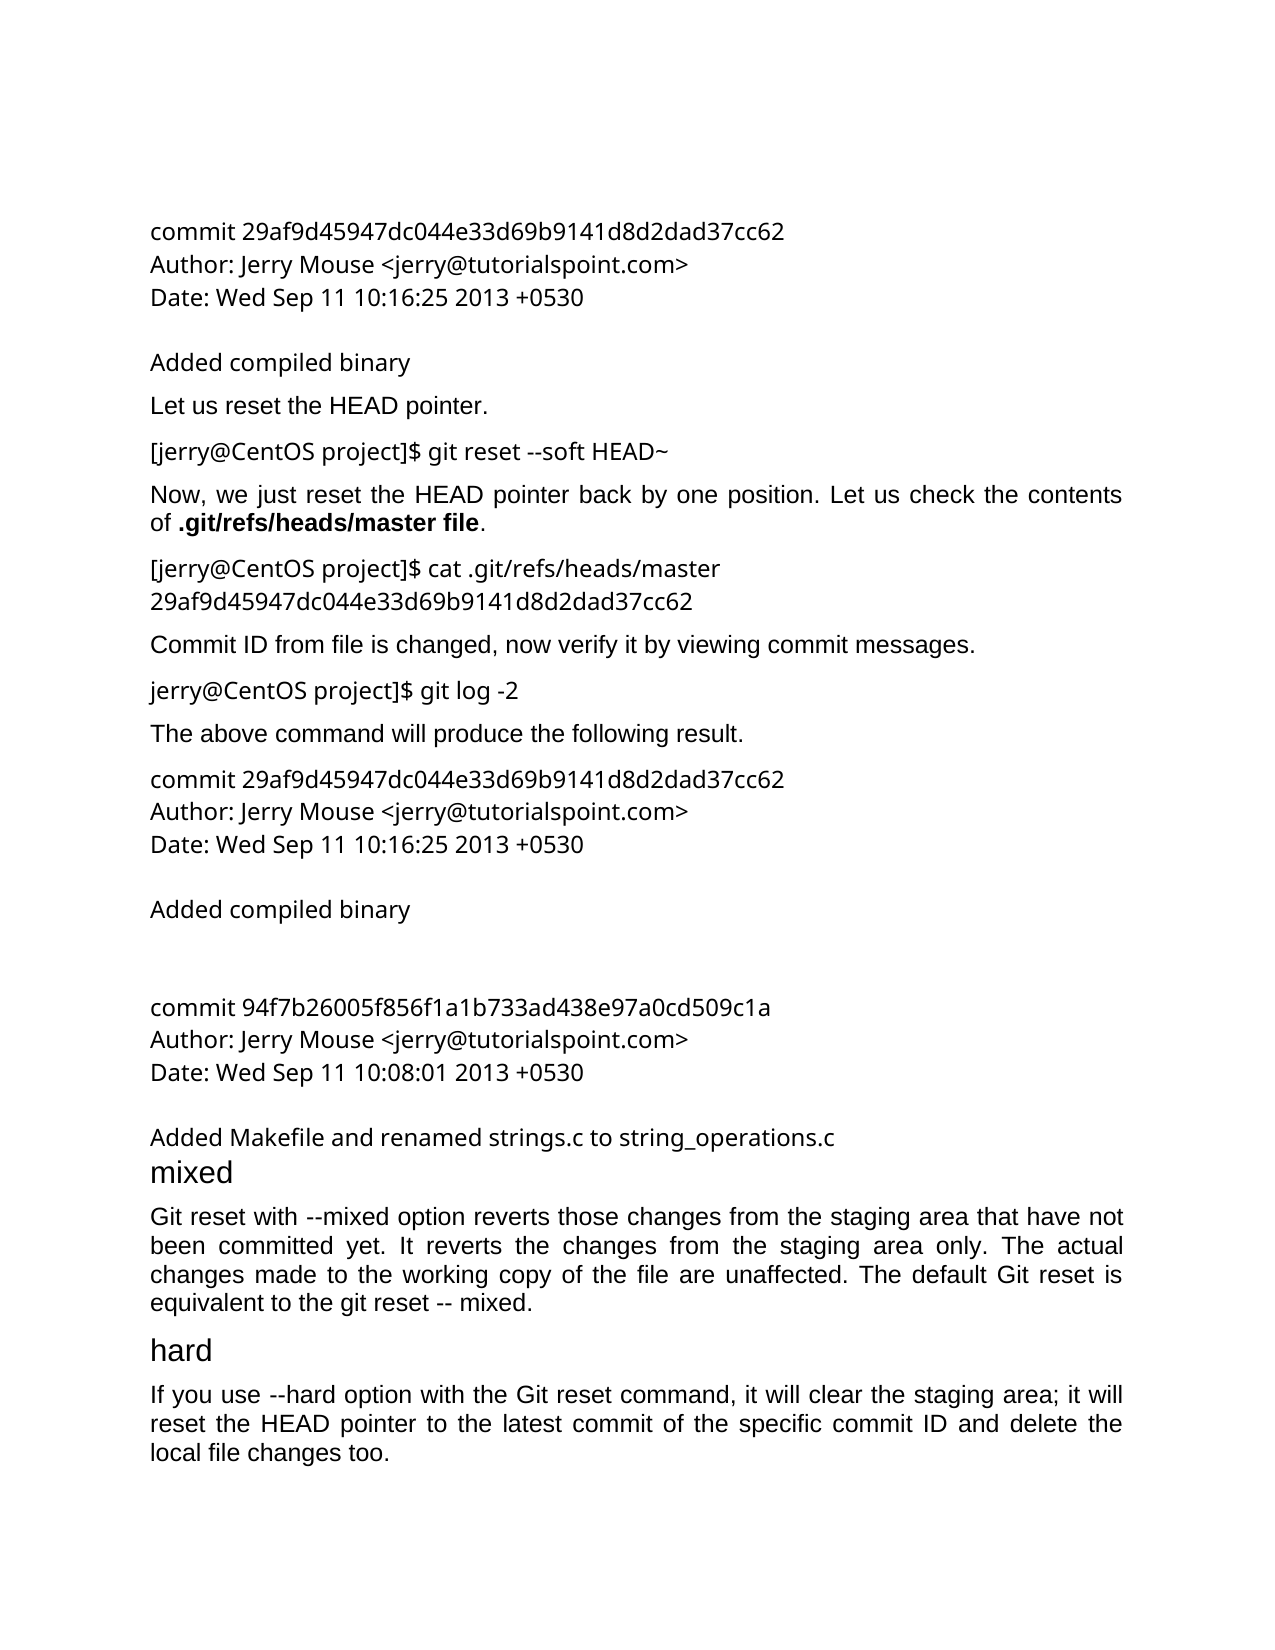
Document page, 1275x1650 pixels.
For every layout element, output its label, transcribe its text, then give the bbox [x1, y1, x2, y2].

text Date: Wed Sep 11 10:16:25 2013 +0530 [150, 280, 1125, 313]
text commit 29af9d45947dc044e33d69b9141d8d2dad37cc62 [150, 215, 1125, 248]
text Git reset with --mixed option reverts those changes from the staging area that have not been committed yet. It reverts the changes from the staging area only. The actual changes made to the working copy of the file are unaffected. The default Git reset is equivalent to the git reset -- mixed. [150, 1202, 1125, 1317]
text Author: Jerry Mouse <jerry@tutorialspoint.com> [150, 1023, 1125, 1056]
text mixed [150, 1154, 1125, 1189]
text hard [150, 1332, 1125, 1368]
text commit 94f7b26005f856f1a1b733ad438e97a0cd509c1a [150, 991, 1125, 1023]
text Added Makefile and renamed strings.c to string_operations.c [150, 1121, 1125, 1154]
text 29af9d45947dc044e33d69b9141d8d2dad37cc62 [150, 585, 1125, 617]
text Added compiled binary [150, 346, 1125, 378]
text Author: Jerry Mouse <jerry@tutorialspoint.com> [150, 248, 1125, 280]
text Date: Wed Sep 11 10:08:01 2013 +0530 [150, 1056, 1125, 1088]
text The above command will produce the following result. [150, 719, 1125, 747]
text Added compiled binary [150, 893, 1125, 925]
text jerry@CentOS project]$ git log -2 [150, 673, 1125, 706]
text commit 29af9d45947dc044e33d69b9141d8d2dad37cc62 [150, 762, 1125, 795]
text Commit ID from file is changed, now verify it by viewing commit messages. [150, 630, 1125, 658]
text Author: Jerry Mouse <jerry@tutorialspoint.com> [150, 795, 1125, 828]
text If you use --hard option with the Git reset command, it will clear the staging area; it will reset the HEAD pointer to the latest commit of the specific commit ID and delete the local file changes too. [150, 1381, 1125, 1467]
text Now, we just reset the HEAD pointer back by one position. Let us check the contents of .git/refs/heads/master file. [150, 479, 1125, 537]
text [jerry@CentOS project]$ git reset --soft HEAD~ [150, 434, 1125, 467]
text [jerry@CentOS project]$ cat .git/refs/heads/master [150, 552, 1125, 585]
text Let us reset the HEAD pointer. [150, 391, 1125, 419]
text Date: Wed Sep 11 10:16:25 2013 +0530 [150, 828, 1125, 860]
